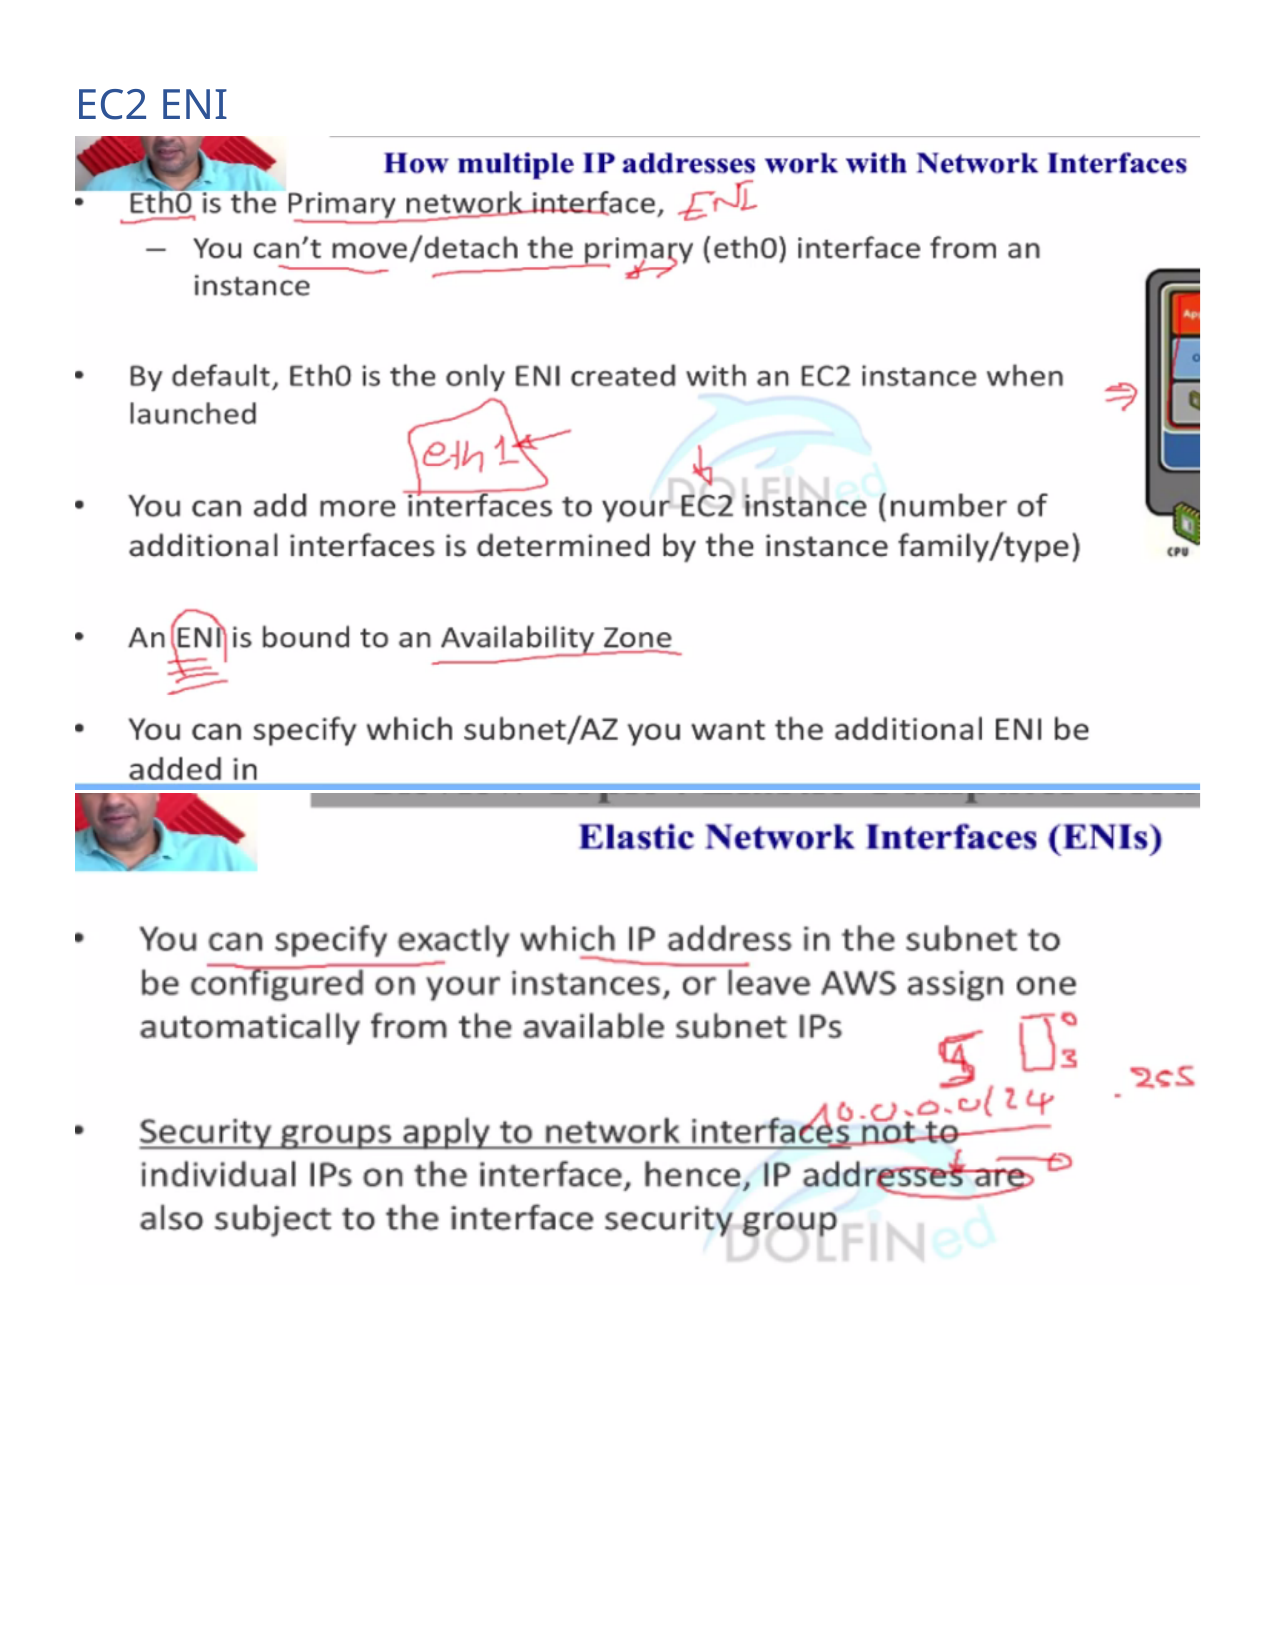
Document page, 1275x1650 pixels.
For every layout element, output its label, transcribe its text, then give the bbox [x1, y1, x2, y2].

picture [75, 136, 1200, 790]
picture [75, 793, 1200, 1285]
subtitle EC2 ENI [75, 75, 1200, 132]
